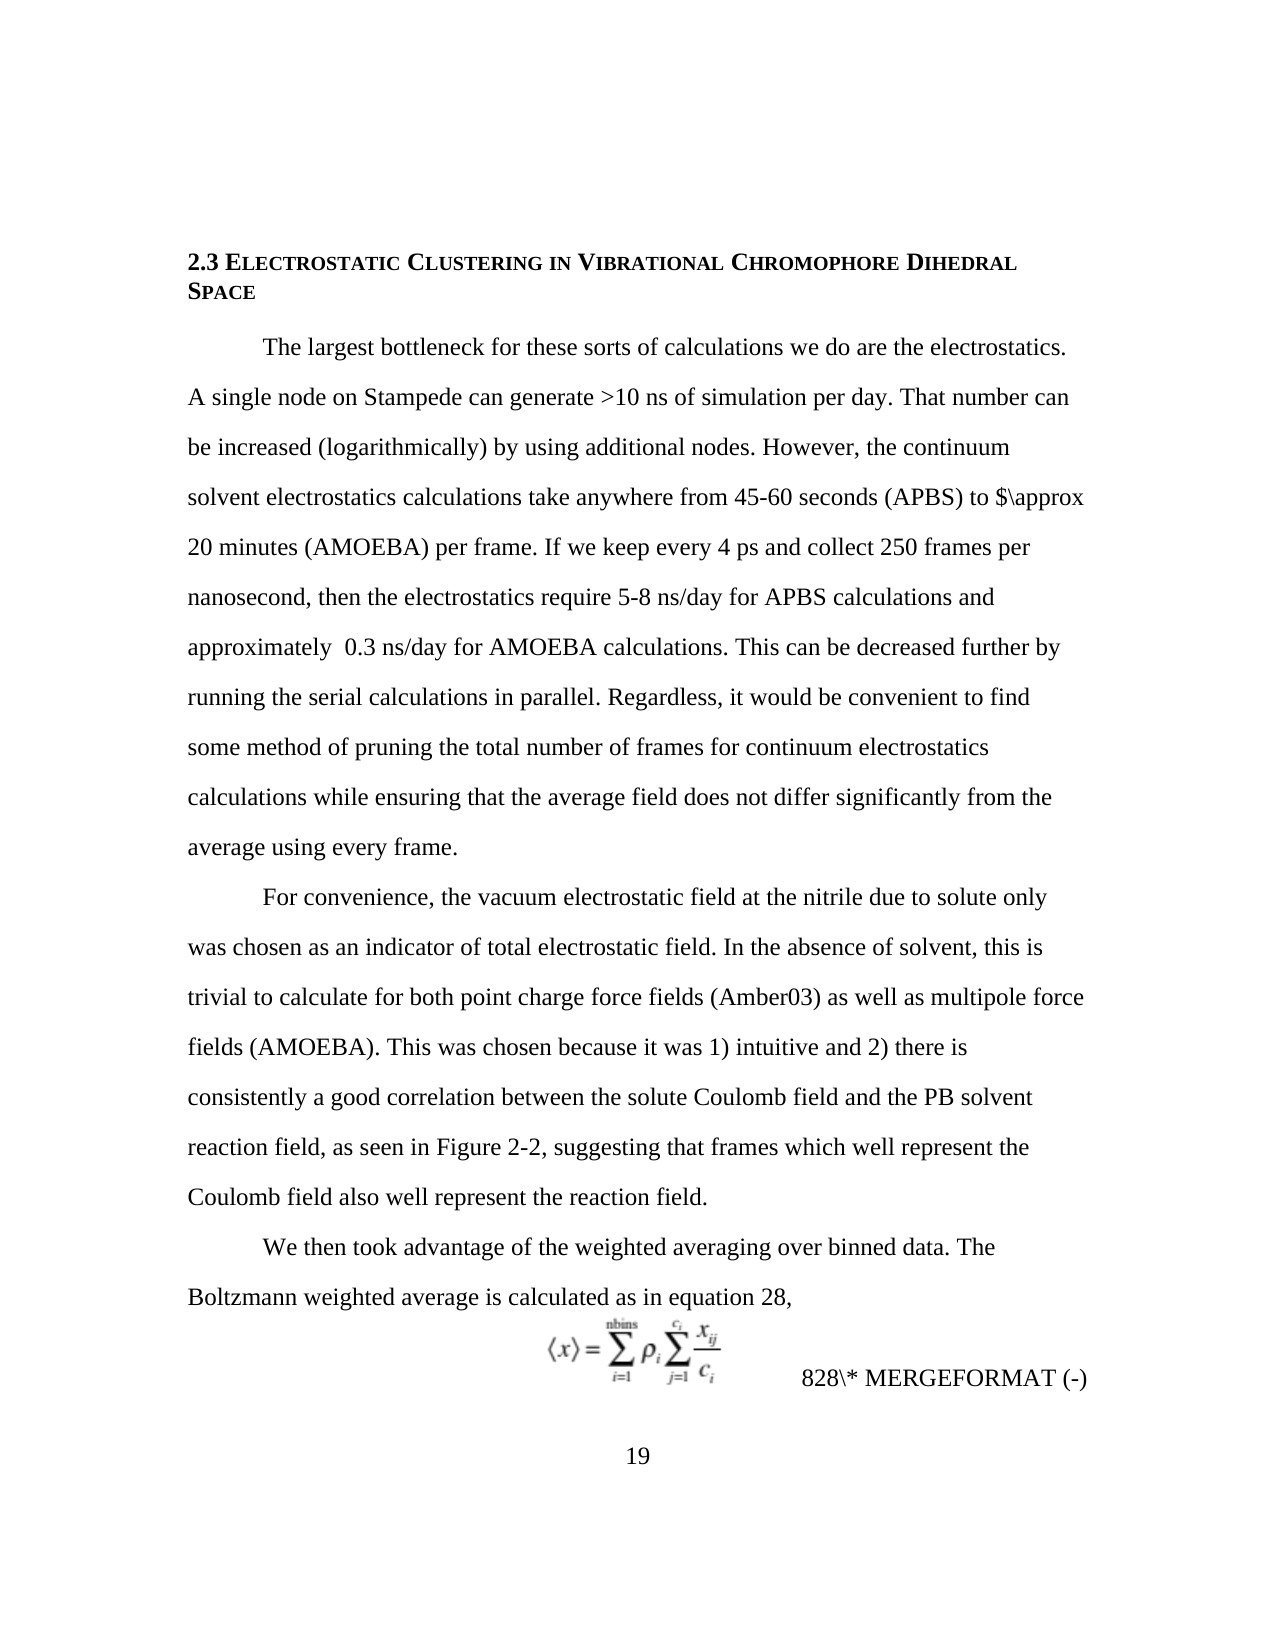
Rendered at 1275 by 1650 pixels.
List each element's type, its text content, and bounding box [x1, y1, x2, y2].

text We then took advantage of the weighted averaging over binned data. The Boltzmann weighted average is calculated as in equation , [187, 1211, 1087, 1311]
subtitle Electrostatic Clustering in Vibrational Chromophore Dihedral Space [187, 247, 1087, 305]
text For convenience, the vacuum electrostatic field at the nitrile due to solute only was chosen as an indicator of total electrostatic field. In the absence of solvent, this is trivial to calculate for both point charge force fields (Amber03) as well as multipole force fields (AMOEBA). This was chosen because it was 1) intuitive and 2) there is consistently a good correlation between the solute Coulomb field and the PB solvent reaction field, as seen in Figure 2-2, suggesting that frames which well represent the Coulomb field also well represent the reaction field. [187, 861, 1087, 1211]
text The largest bottleneck for these sorts of calculations we do are the electrostatics. A single node on Stampede can generate >10 ns of simulation per day. That number can be increased (logarithmically) by using additional nodes. However, the continuum solvent electrostatics calculations take anywhere from 45-60 seconds (APBS) to $\approx 20 minutes (AMOEBA) per frame. If we keep every 4 ps and collect 250 frames per nanosecond, then the electrostatics require 5-8 ns/day for APBS calculations and approximately 0.3 ns/day for AMOEBA calculations. This can be decreased further by running the serial calculations in parallel. Regardless, it would be convenient to find some method of pruning the total number of frames for continuum electrostatics calculations while ensuring that the average field does not differ significantly from the average using every frame. [187, 311, 1087, 861]
